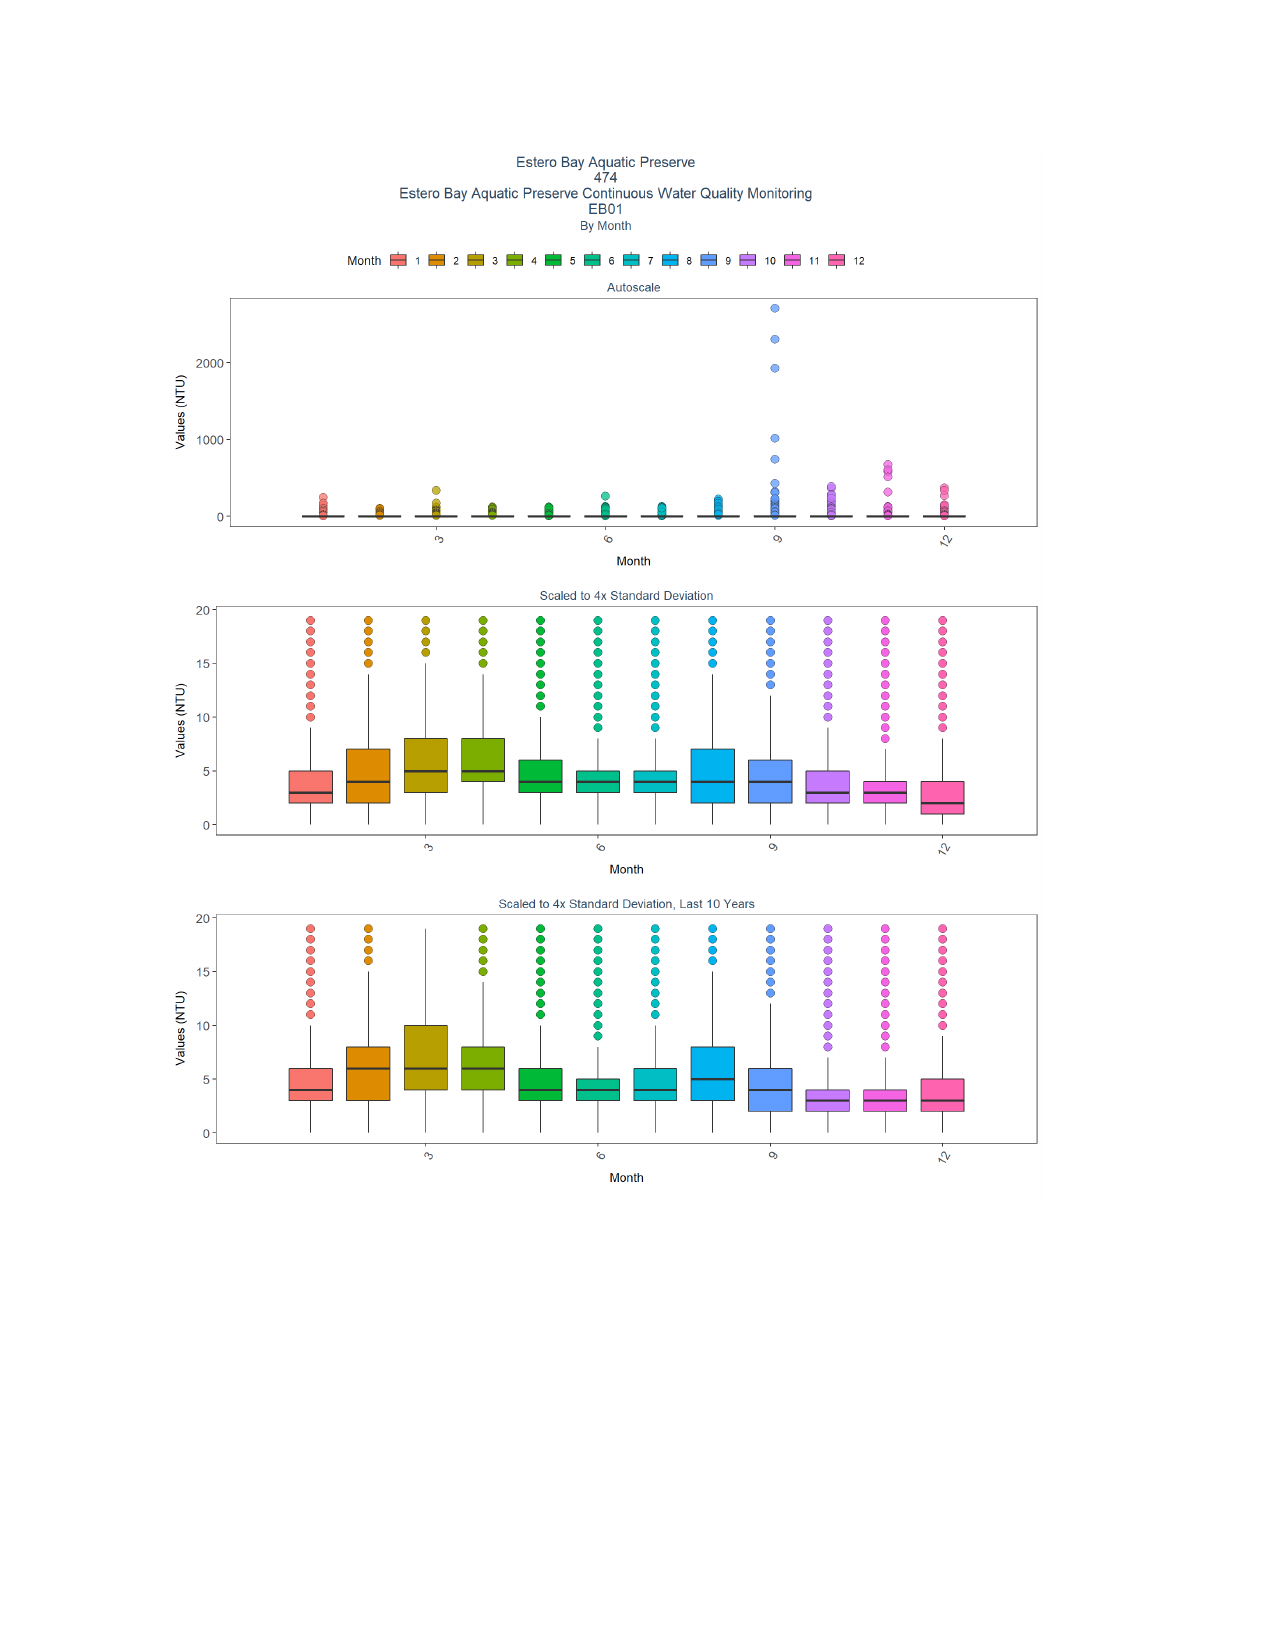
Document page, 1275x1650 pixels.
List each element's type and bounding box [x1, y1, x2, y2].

picture [168, 150, 1044, 1200]
